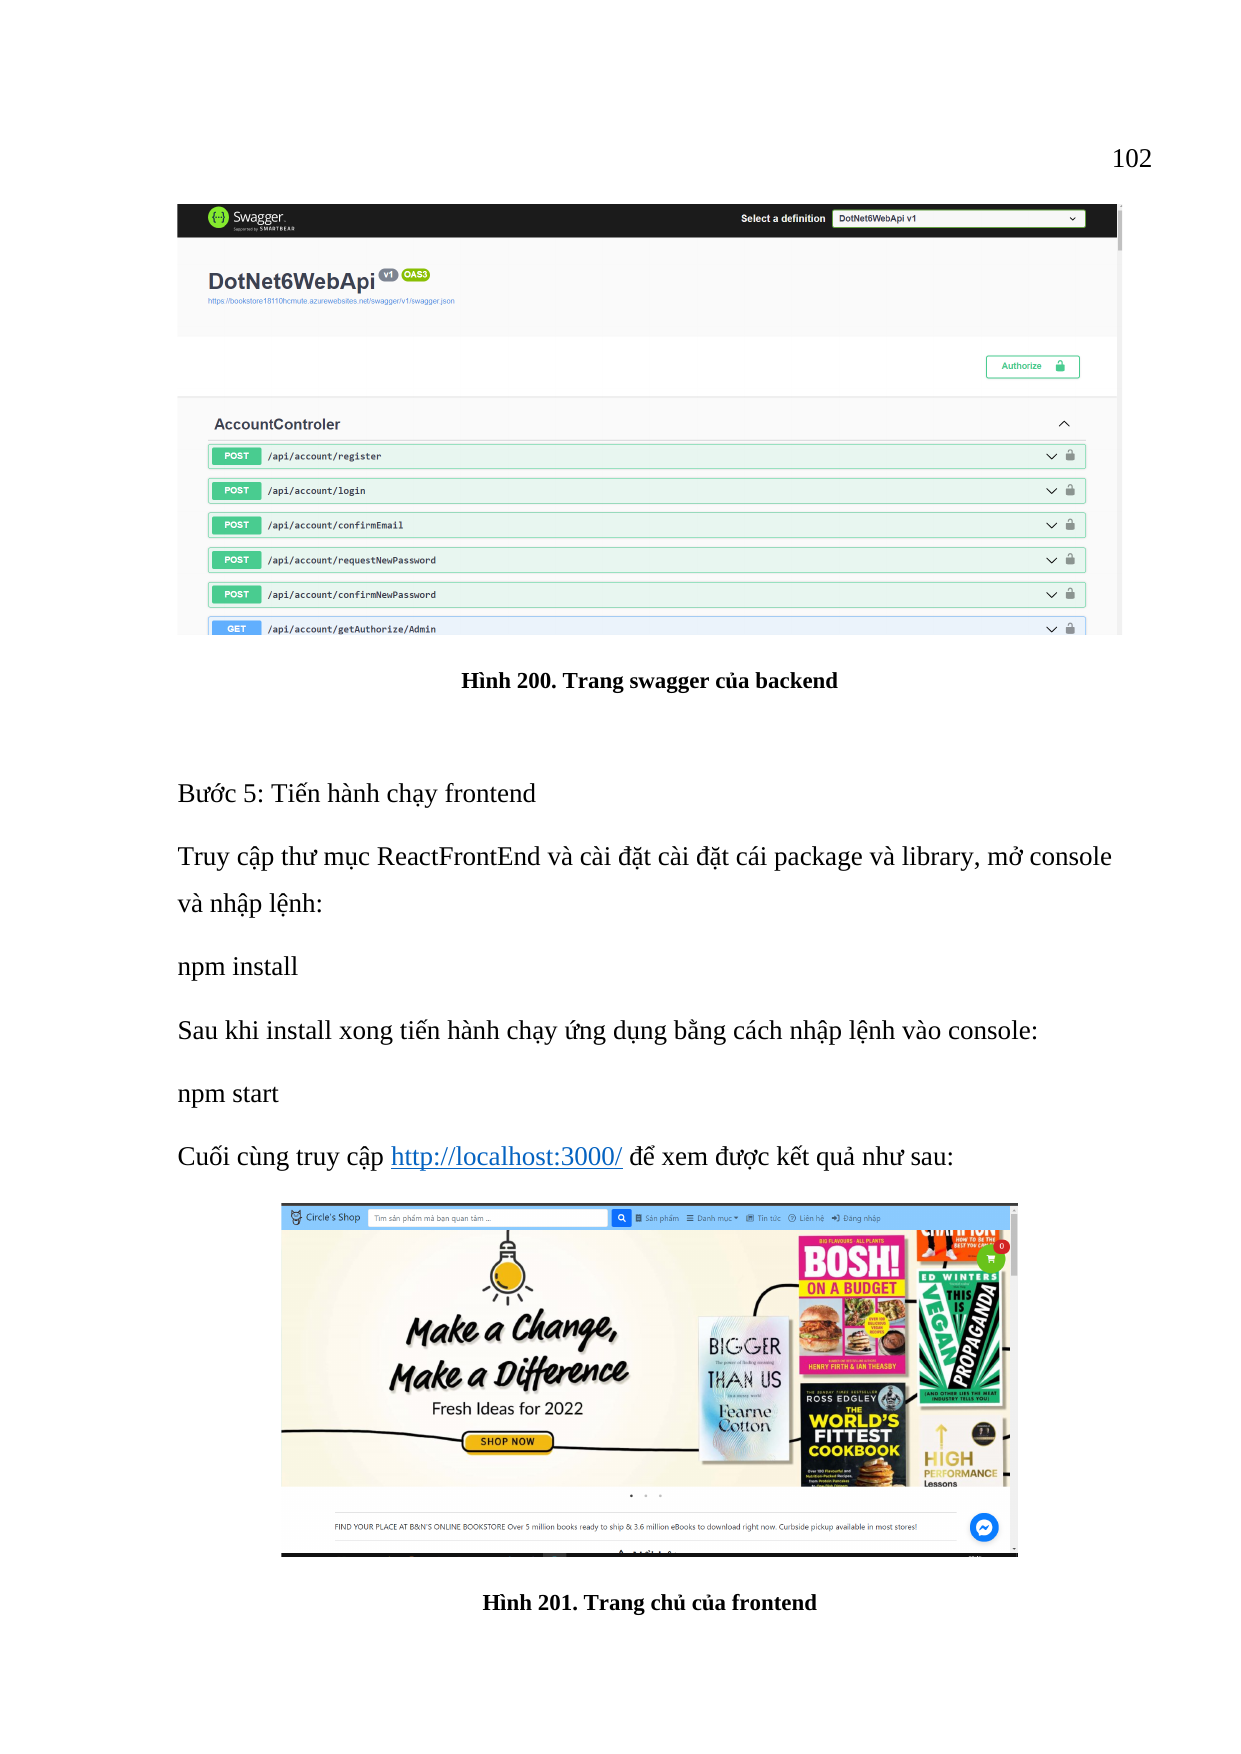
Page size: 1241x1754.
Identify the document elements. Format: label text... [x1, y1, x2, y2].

text Bước 5: Tiến hành chạy frontend [177, 777, 1122, 808]
text Cuối cùng truy cập http://localhost:3000/ để xem được kết quả như sau: [177, 1141, 1122, 1172]
text Sau khi install xong tiến hành chạy ứng dụng bằng cách nhập lệnh vào console: [177, 1014, 1122, 1045]
text Hình 200. Trang swagger của backend [177, 667, 1122, 693]
text npm start [177, 1077, 1122, 1108]
text npm install [177, 951, 1122, 982]
picture [281, 1203, 1018, 1557]
picture [177, 204, 1123, 635]
text Truy cập thư mục ReactFrontEnd và cài đặt cài đặt cái package và library, mở console và nhập lệnh: [177, 841, 1122, 918]
text Hình 201. Trang chủ của frontend [177, 1588, 1122, 1615]
